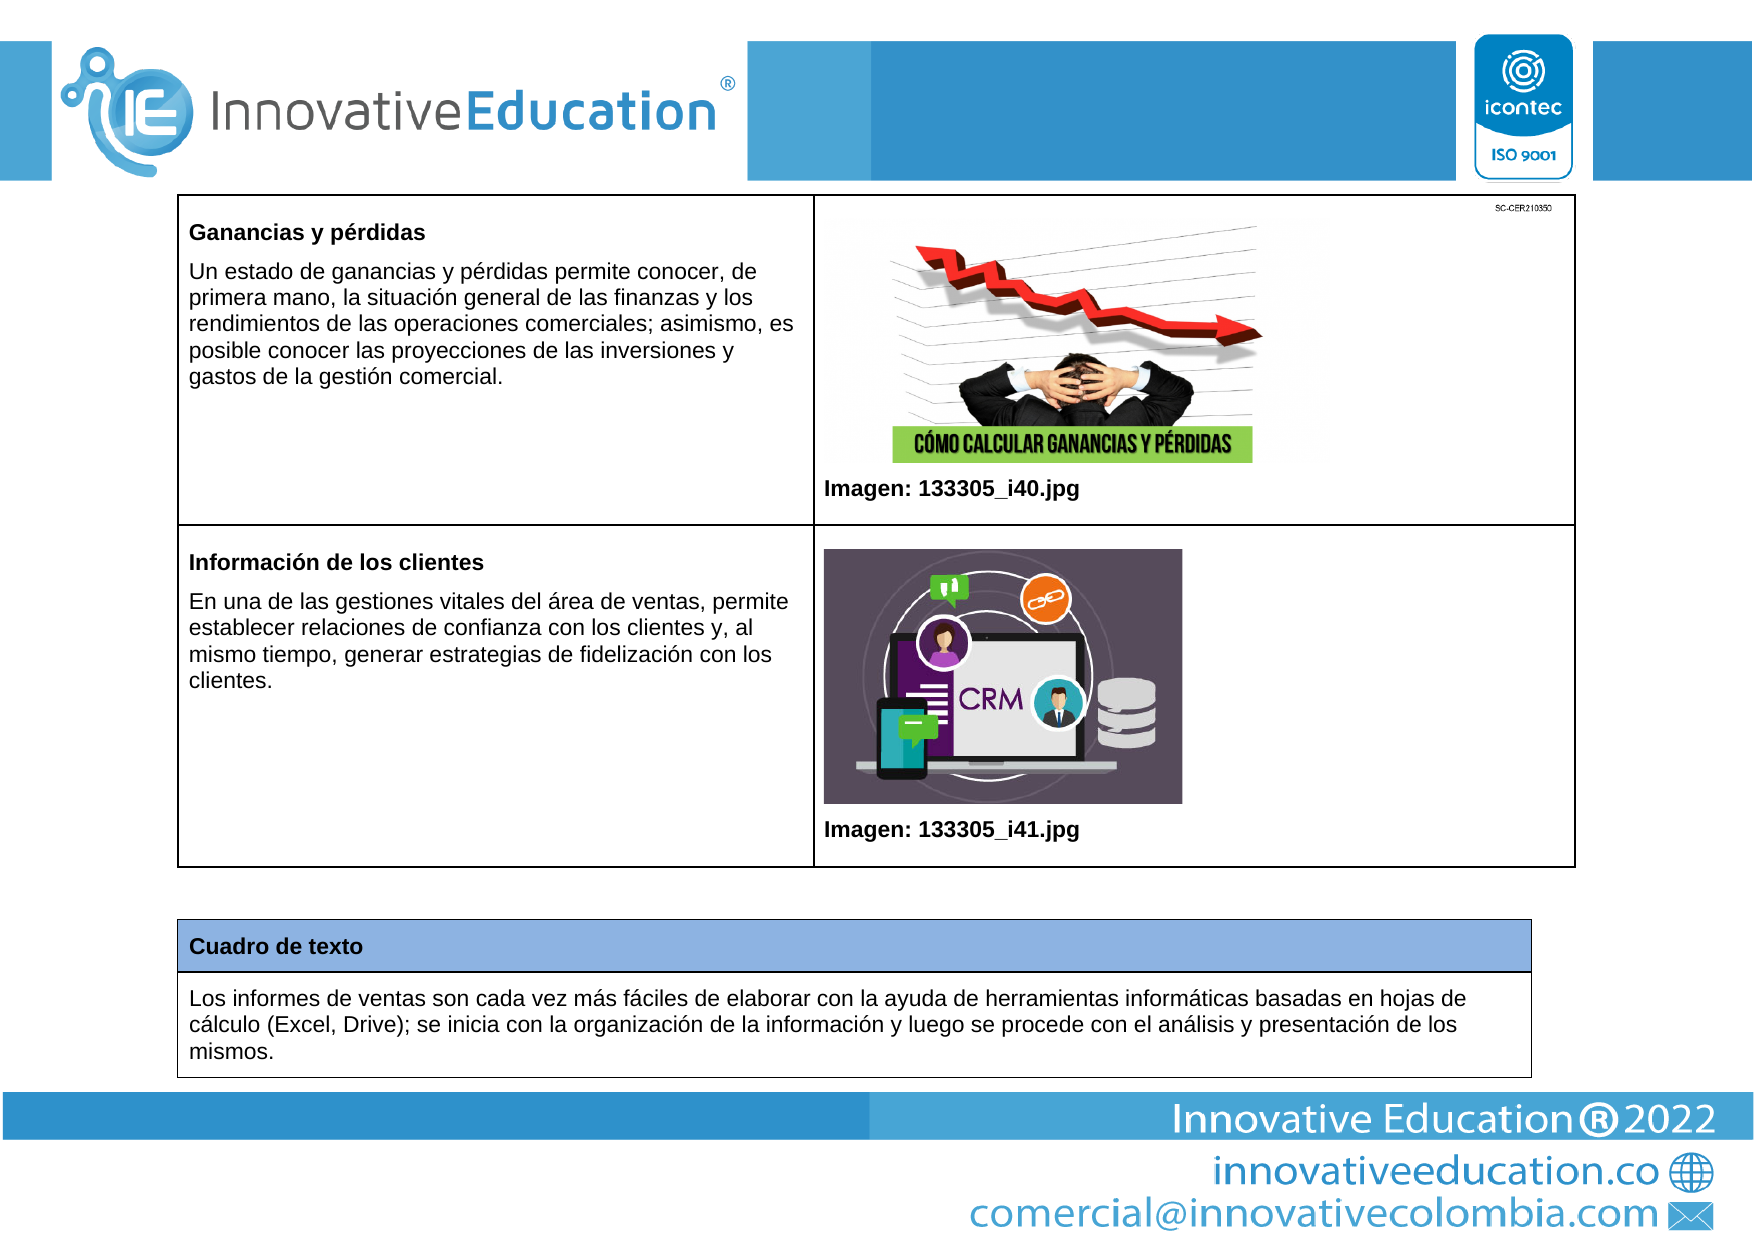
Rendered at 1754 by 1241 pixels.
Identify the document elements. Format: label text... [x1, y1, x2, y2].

table_cell Los informes de ventas son cada vez más fáciles de elaborar con la ayuda de herramientas informáticas basadas en hojas de cálculo (Excel, Drive); se inicia con la organización de la información y luego se procede con el análisis y presentación de los mismos. [178, 973, 1531, 1077]
table_cell Ganancias y pérdidas Un estado de ganancias y pérdidas permite conocer, de primera mano, la situación general de las finanzas y los rendimientos de las operaciones comerciales; asimismo, es posible conocer las proyecciones de las inversiones y gastos de la gestión comercial. [179, 196, 813, 524]
picture [1593, 28, 1752, 194]
picture [2, 1091, 1754, 1237]
picture [0, 28, 1456, 194]
picture [823, 218, 1331, 463]
table_cell Imagen: 133305_i40.jpg [815, 196, 1574, 524]
picture [823, 549, 1183, 804]
table_cell Información de los clientes En una de las gestiones vitales del área de ventas, permite establecer relaciones de confianza con los clientes y, al mismo tiempo, generar estrategias de fidelización con los clientes. [179, 526, 813, 866]
table_cell Imagen: 133305_i41.jpg [815, 526, 1574, 866]
table_header Cuadro de texto [178, 920, 1531, 971]
picture [1471, 32, 1576, 194]
